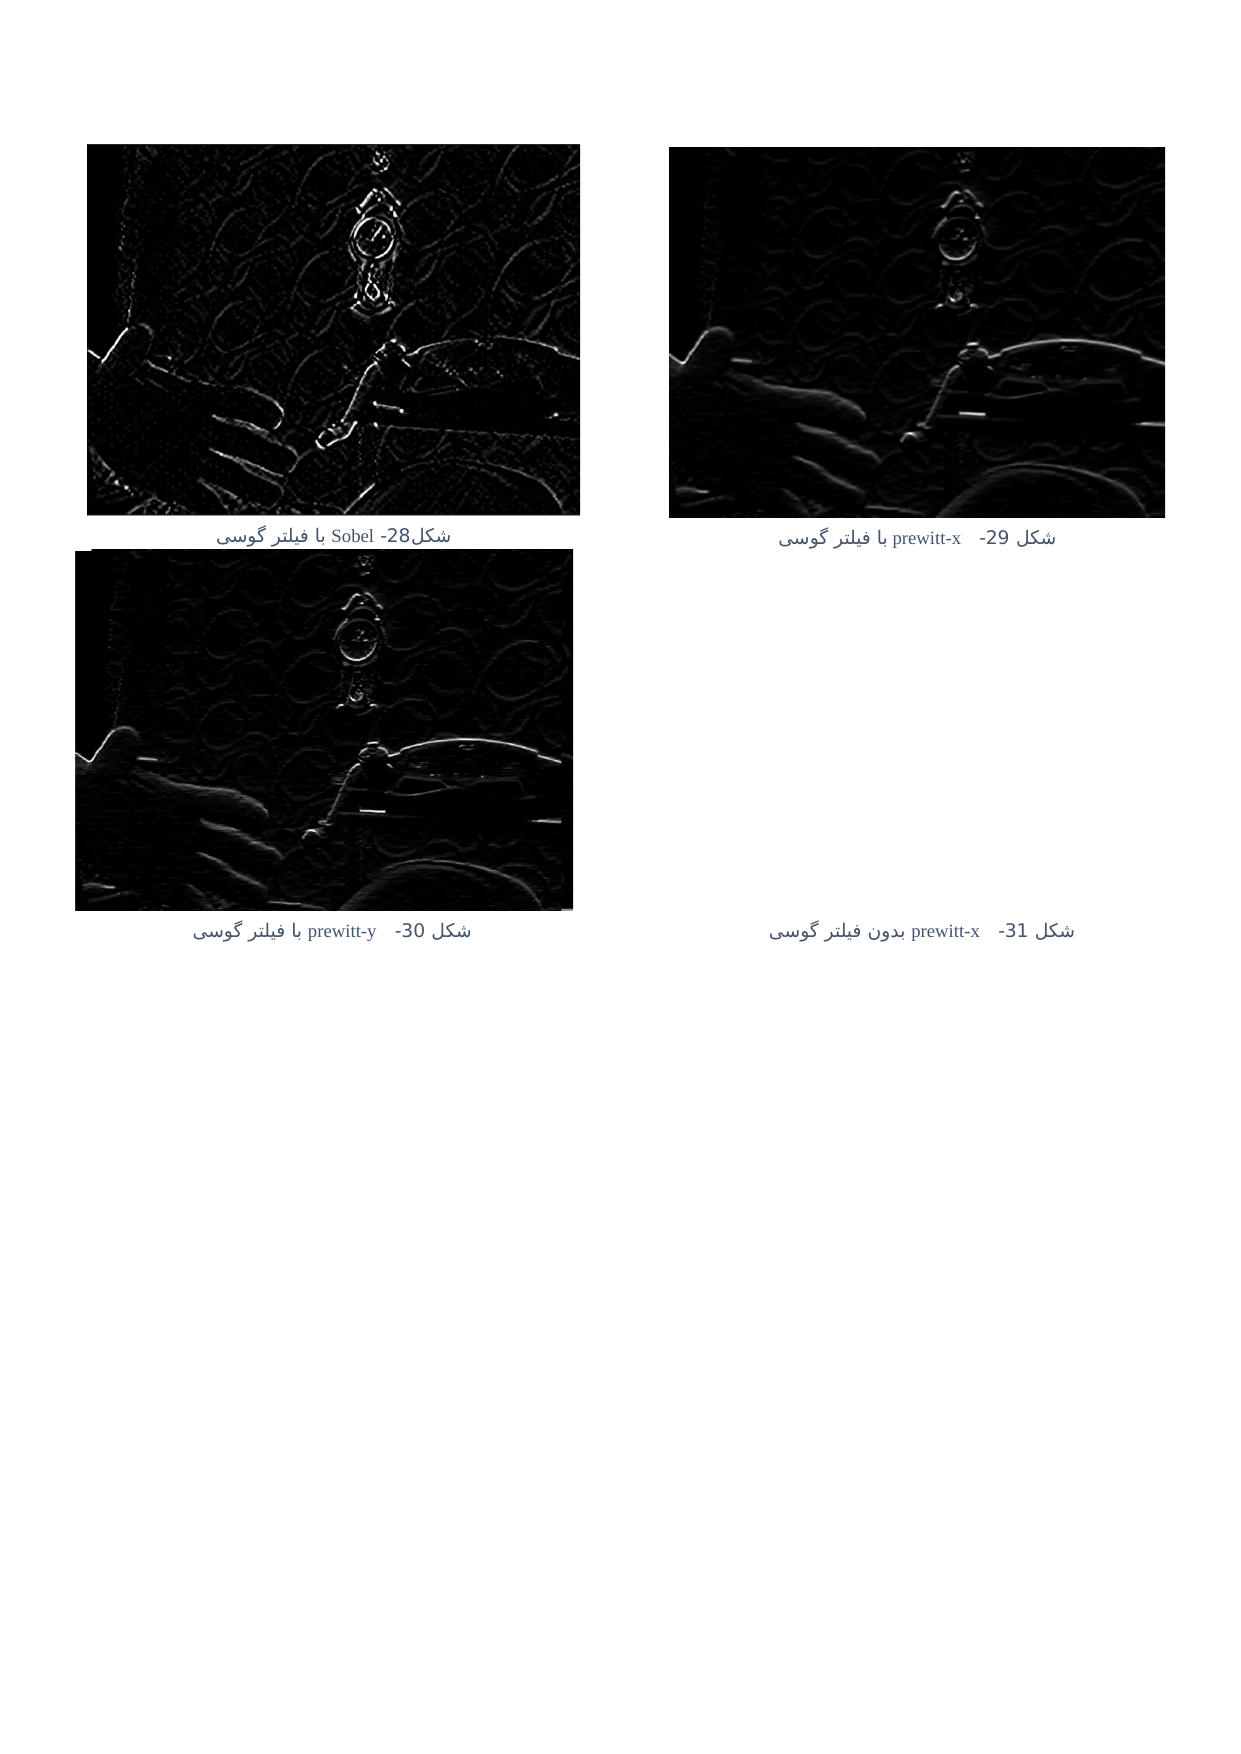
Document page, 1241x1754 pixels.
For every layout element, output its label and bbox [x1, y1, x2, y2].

picture [87, 144, 581, 516]
picture [669, 147, 1166, 518]
picture [75, 549, 574, 911]
